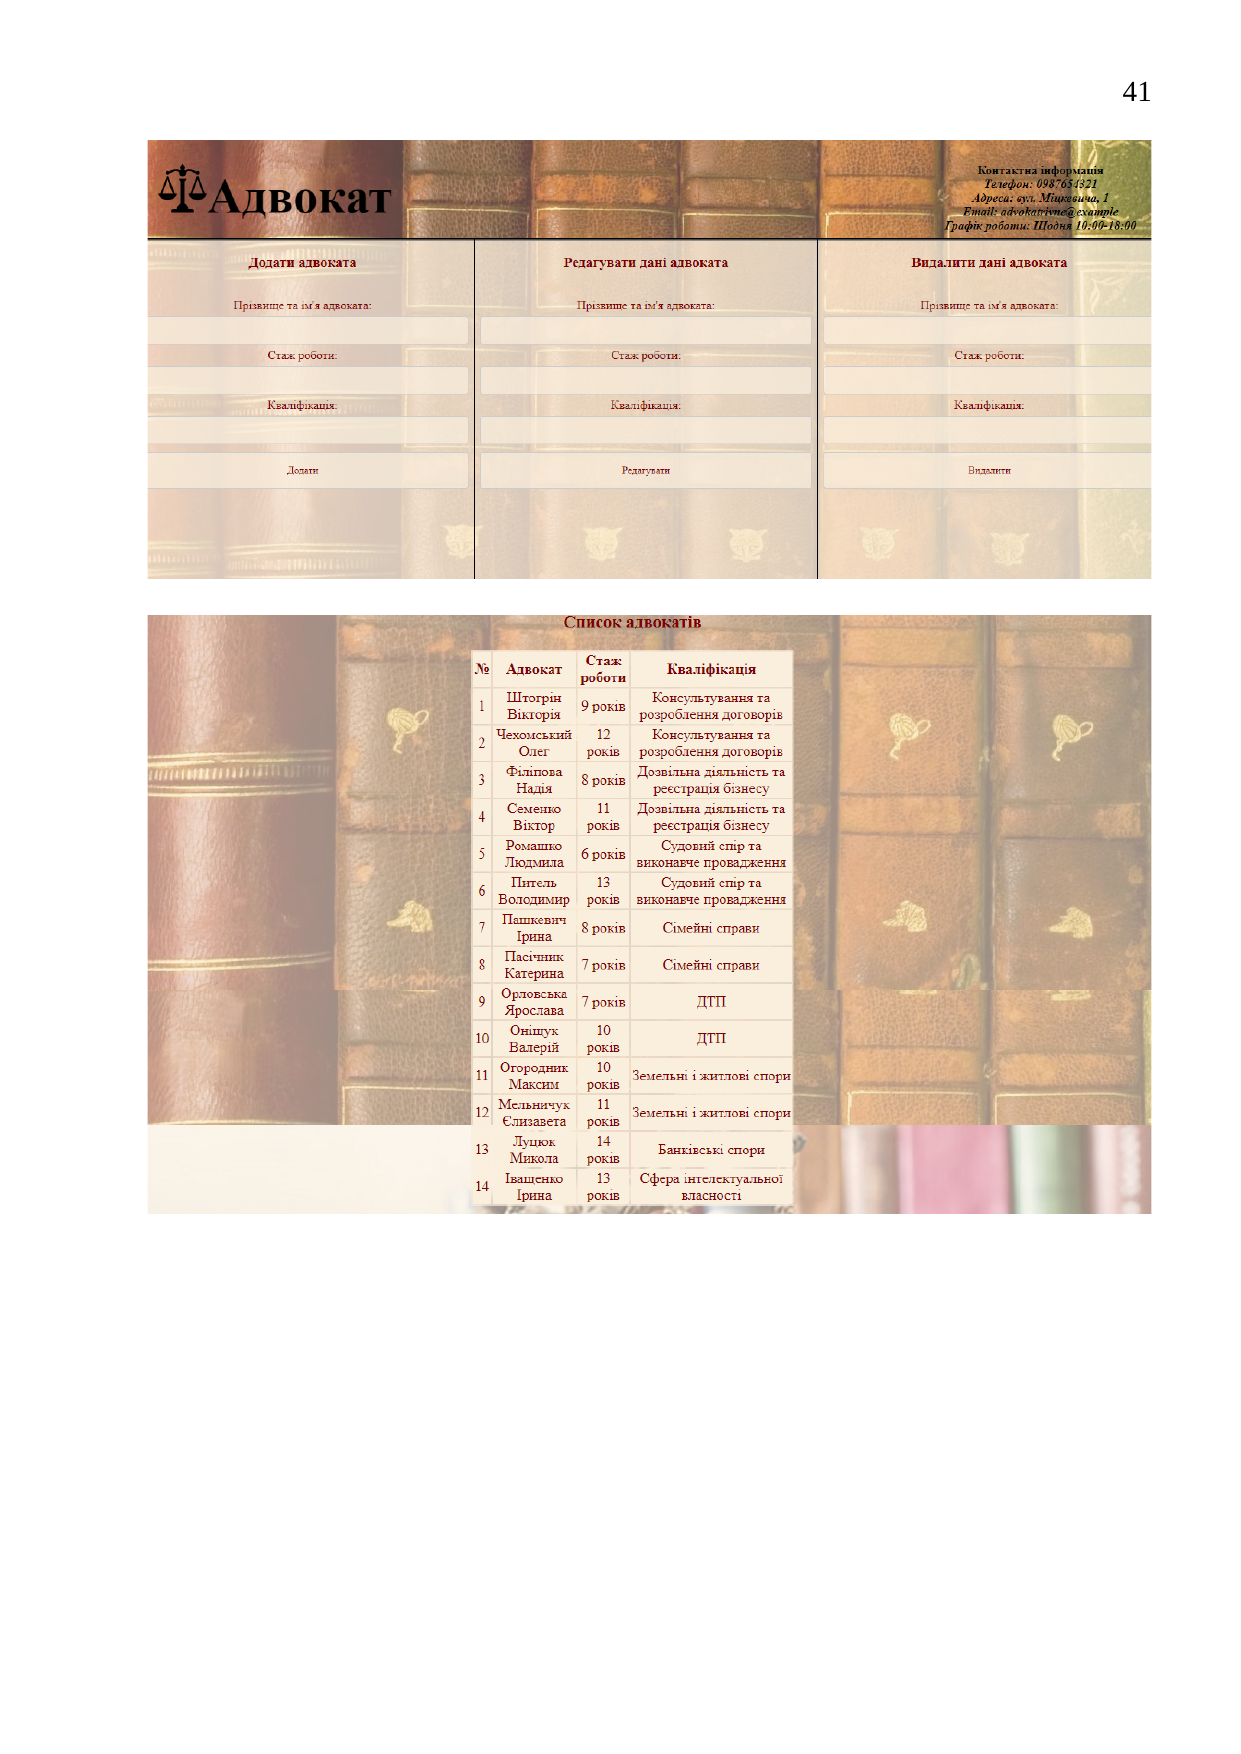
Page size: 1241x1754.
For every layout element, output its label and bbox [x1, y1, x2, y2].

picture [147, 615, 1152, 1214]
picture [147, 140, 1152, 579]
